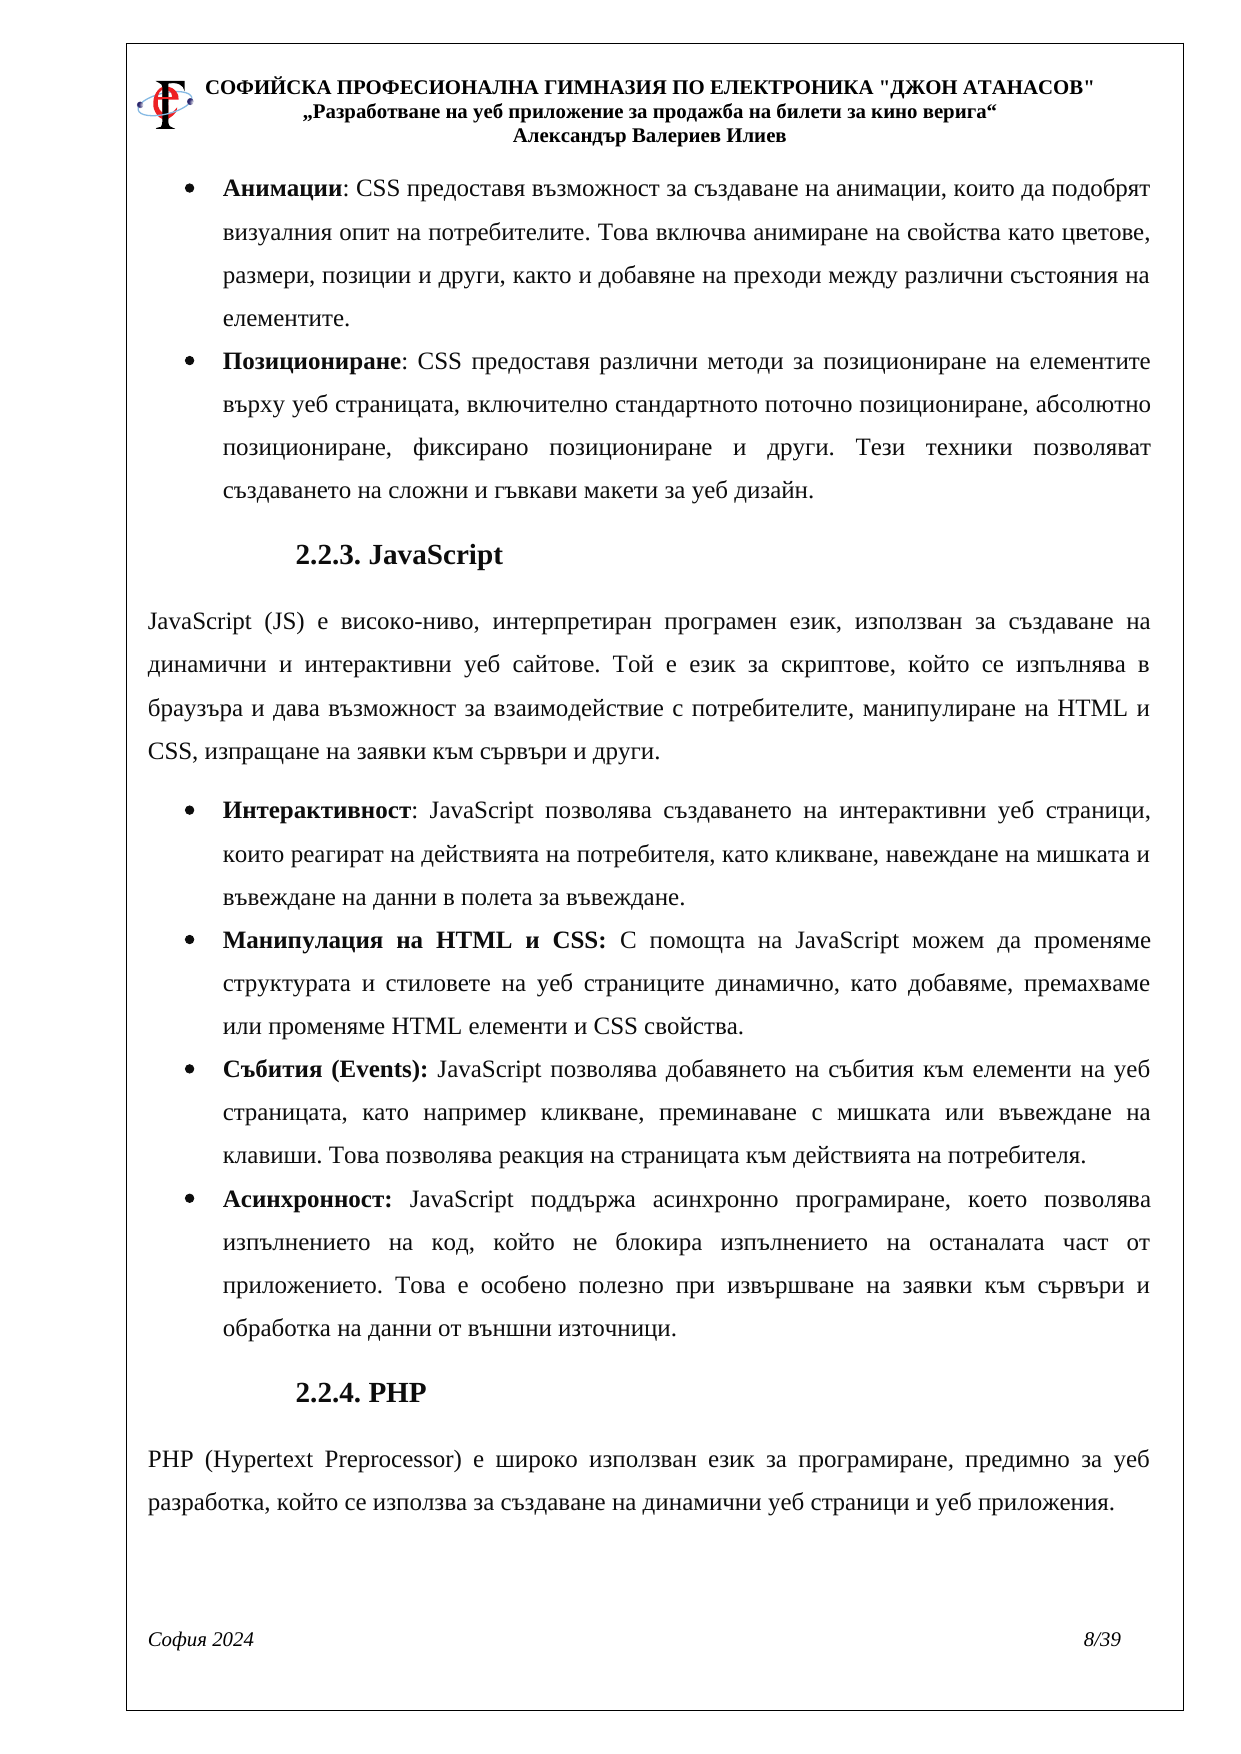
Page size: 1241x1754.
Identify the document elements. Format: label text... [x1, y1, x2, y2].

list Интерактивност: JavaScript позволява създаването на интерактивни уеб страници, които реагират на действията на потребителя, като кликване, навеждане на мишката и въвеждане на данни в полета за въвеждане. [185, 796, 1152, 911]
text PHP (Hypertext Preprocessor) е широко използван език за програмиране, предимно за уеб разработка, който се използва за създаване на динамични уеб страници и уеб приложения. [148, 1444, 1152, 1516]
list Анимации: CSS предоставя възможност за създаване на анимации, които да подобрят визуалния опит на потребителите. Това включва анимиране на свойства като цветове, размери, позиции и други, както и добавяне на преходи между различни състояния на елементите. [185, 173, 1152, 332]
subtitle 2.2.4. PHP [222, 1375, 1152, 1408]
list Събития (Events): JavaScript позволява добавянето на събития към елементи на уеб страницата, като например кликване, преминаване с мишката или въвеждане на клавиши. Това позволява реакция на страницата към действията на потребителя. [185, 1054, 1152, 1169]
list Манипулация на HTML и CSS: С помощта на JavaScript можем да променяме структурата и стиловете на уеб страниците динамично, като добавяме, премахваме или променяме HTML елементи и CSS свойства. [185, 925, 1152, 1040]
subtitle 2.2.3. JavaScript [222, 537, 1152, 571]
text JavaScript (JS) е високо-ниво, интерпретиран програмен език, използван за създаване на динамични и интерактивни уеб сайтове. Той е език за скриптове, който се изпълнява в браузъра и дава възможност за взаимодействие с потребителите, манипулиране на HTML и CSS, изпращане на заявки към сървъри и други. [148, 606, 1152, 764]
list Позициониране: CSS предоставя различни методи за позициониране на елементите върху уеб страницата, включително стандартното поточно позициониране, абсолютно позициониране, фиксирано позициониране и други. Тези техники позволяват създаването на сложни и гъвкави макети за уеб дизайн. [185, 346, 1152, 504]
list Асинхронност: JavaScript поддържа асинхронно програмиране, което позволява изпълнението на код, който не блокира изпълнението на останалата част от приложението. Това е особено полезно при извършване на заявки към сървъри и обработка на данни от външни източници. [185, 1184, 1152, 1342]
